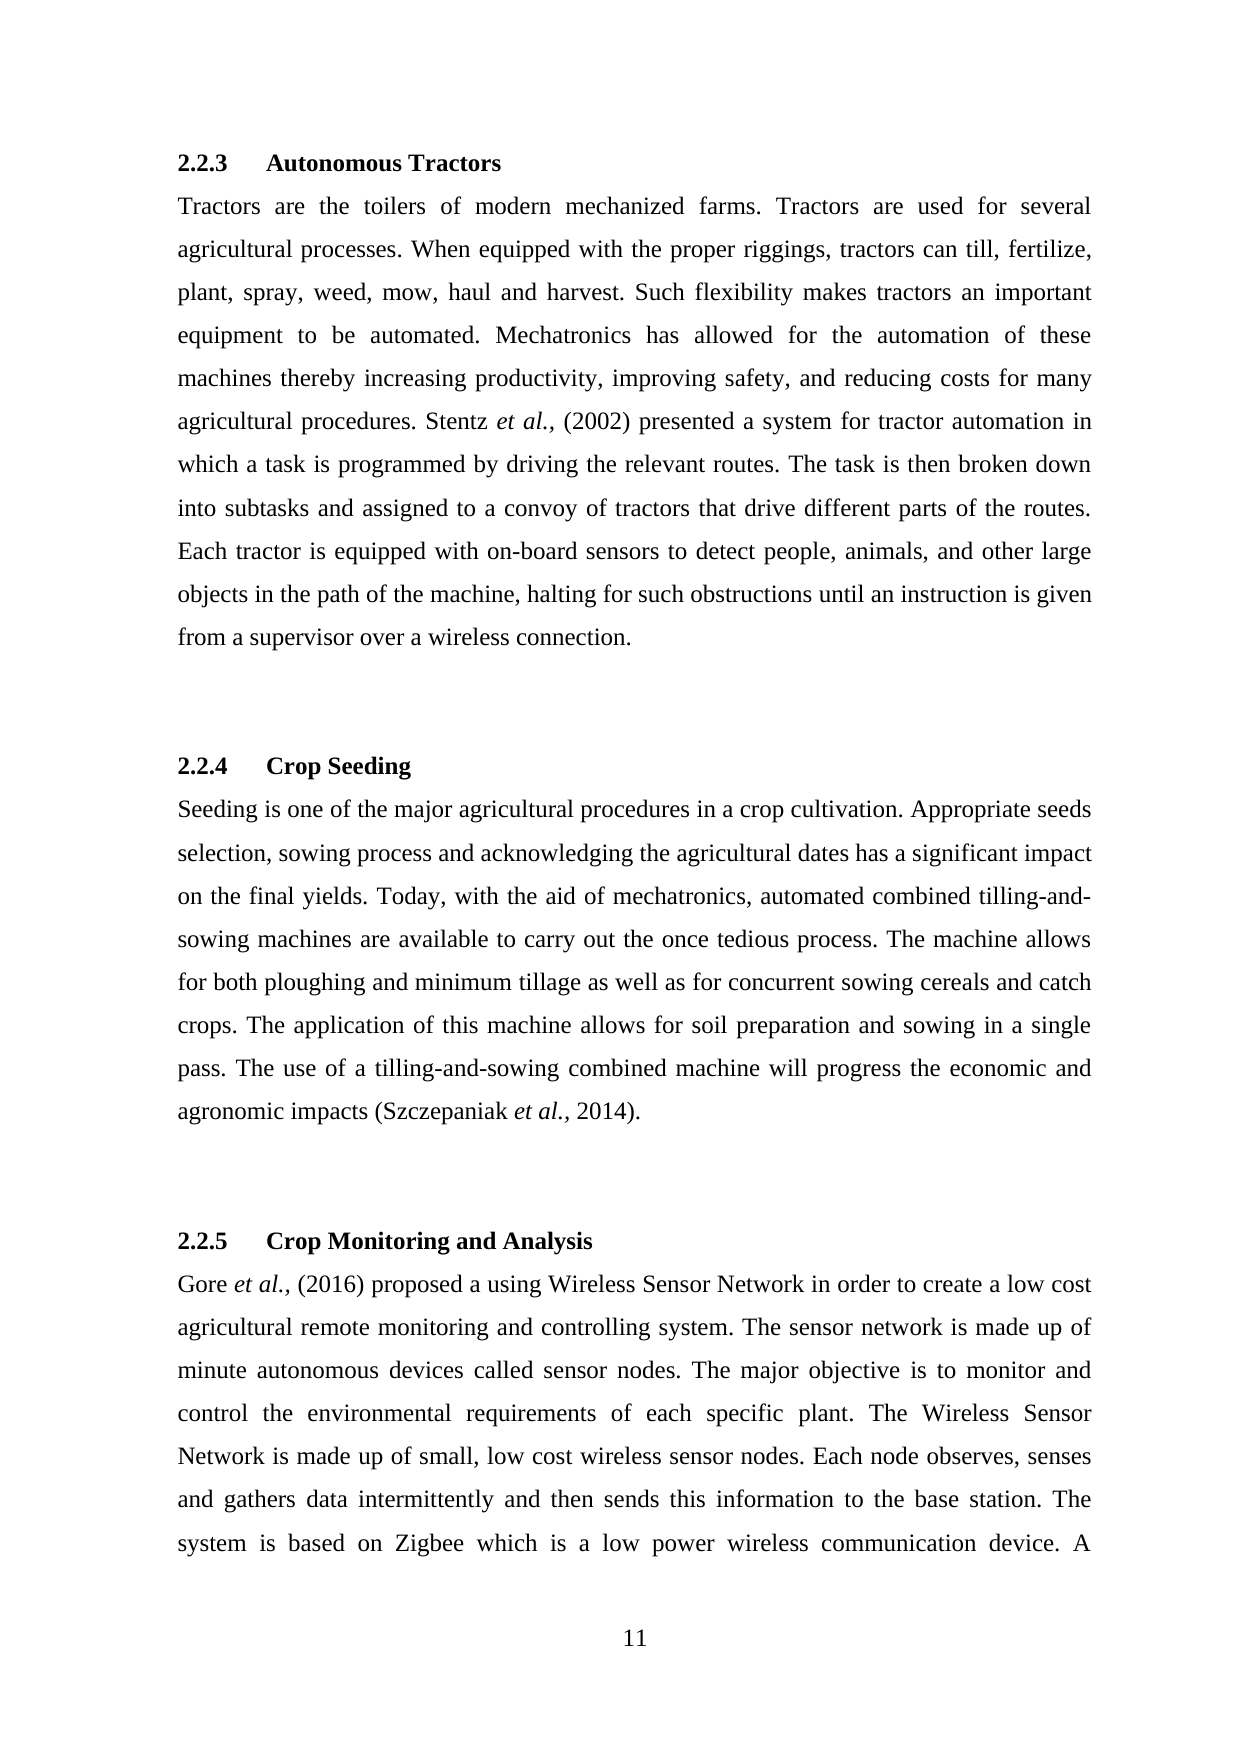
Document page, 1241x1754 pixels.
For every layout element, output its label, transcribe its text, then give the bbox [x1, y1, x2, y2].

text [177, 1269, 1092, 1556]
text Seeding is one of the major agricultural procedures in a crop cultivation. Appropriate seeds selection, sowing process and acknowledging the agricultural dates has a significant impact on the final yields. Today, with the aid of mechatronics, automated combined tilling-and-sowing machines are available to carry out the once tedious process. The machine allows for both ploughing and minimum tillage as well as for concurrent sowing cereals and catch crops. The application of this machine allows for soil preparation and sowing in a single pass. The use of a tilling-and-sowing combined machine will progress the economic and agronomic impacts (Szczepaniak et al., 2014). [177, 794, 1092, 1125]
text Tractors are the toilers of modern mechanized farms. Tractors are used for several agricultural processes. When equipped with the proper riggings, tractors can till, fertilize, plant, spray, weed, mow, haul and harvest. Such flexibility makes tractors an important equipment to be automated. Mechatronics has allowed for the automation of these machines thereby increasing productivity, improving safety, and reducing costs for many agricultural procedures. Stentz et al., (2002) presented a system for tractor automation in which a task is programmed by driving the relevant routes. The task is then broken down into subtasks and assigned to a convoy of tractors that drive different parts of the routes. Each tractor is equipped with on-board sensors to detect people, animals, and other large objects in the path of the machine, halting for such obstructions until an instruction is given from a supervisor over a wireless connection. [177, 191, 1092, 651]
subtitle 2.2.4 Crop Seeding [177, 751, 1092, 780]
subtitle 2.2.5 Crop Monitoring and Analysis [177, 1226, 1092, 1254]
subtitle 2.2.3 Autonomous Tractors [177, 148, 1092, 176]
